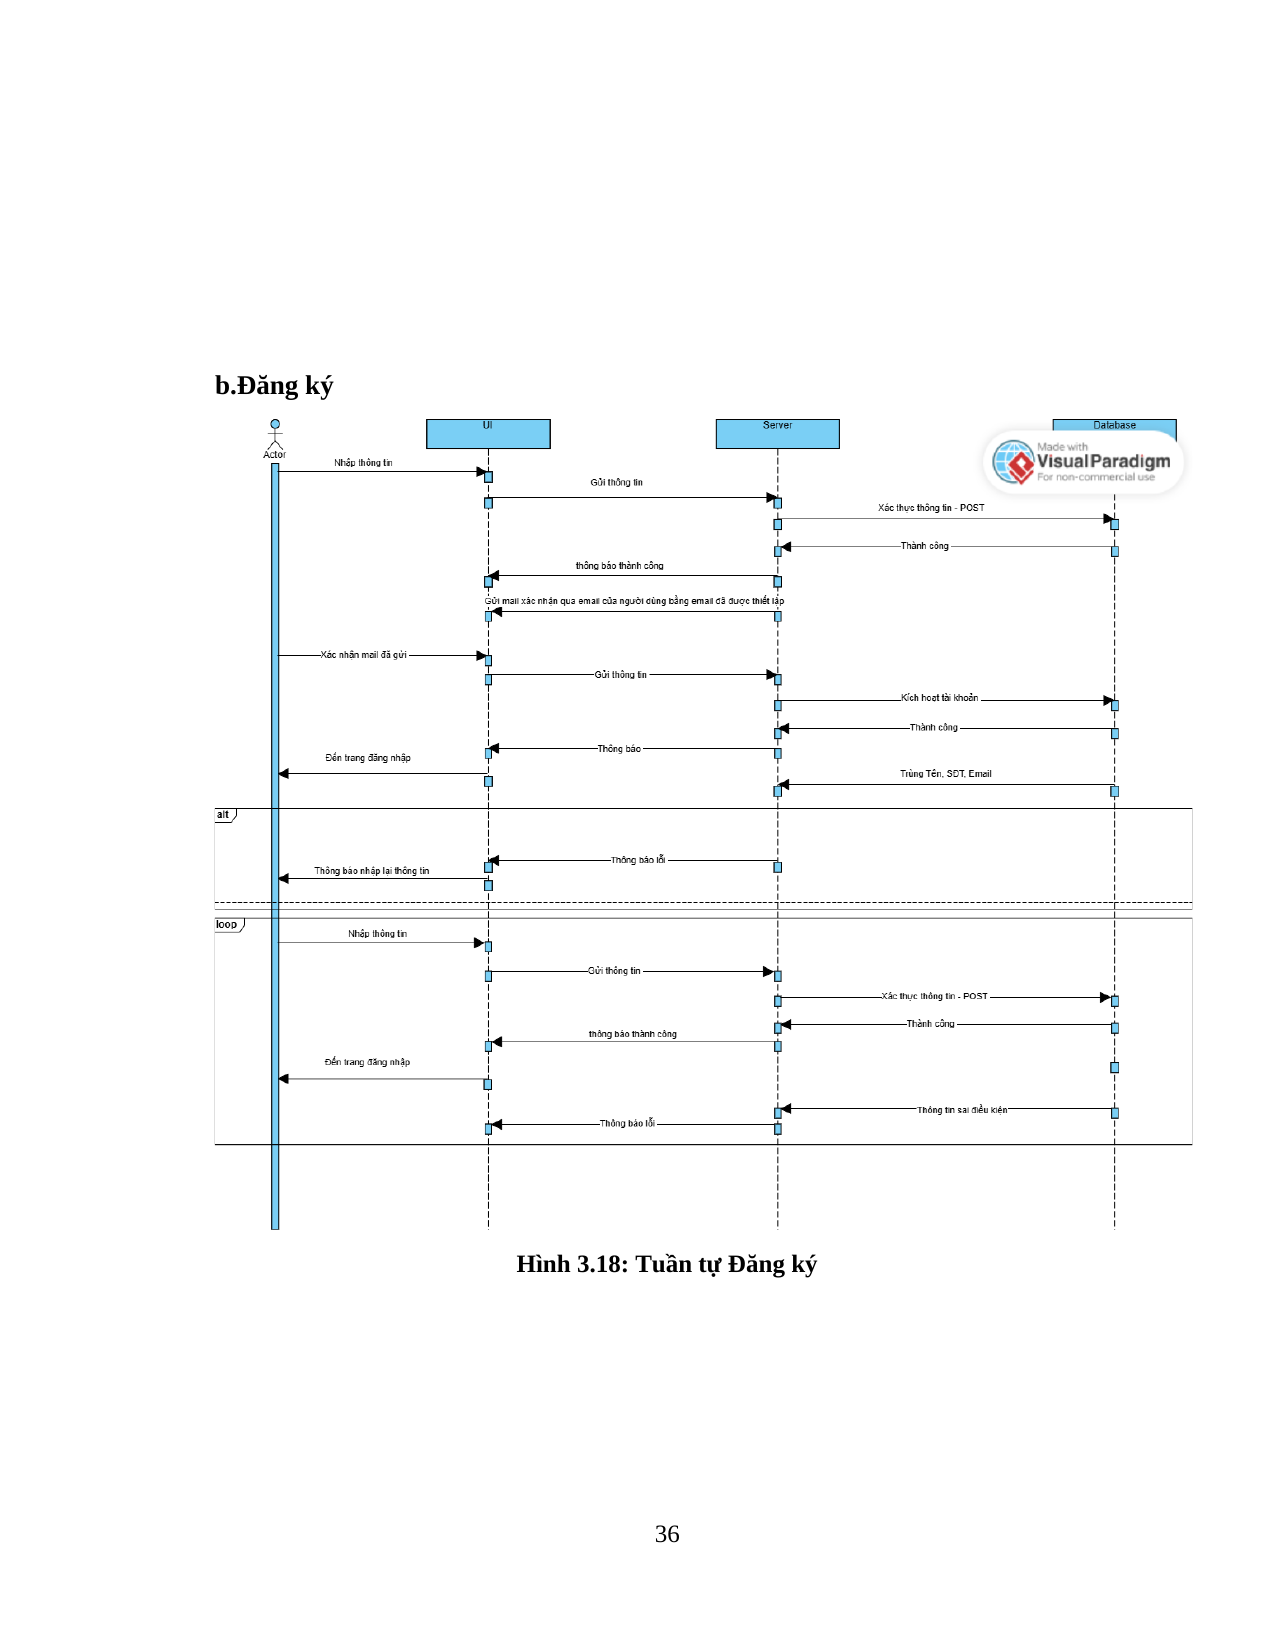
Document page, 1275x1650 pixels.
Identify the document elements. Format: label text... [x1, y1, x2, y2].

picture [214, 419, 1193, 1230]
text b.Đăng ký [215, 369, 1157, 400]
text Hình 3.18: Tuần tự Đăng ký [177, 1249, 1157, 1277]
